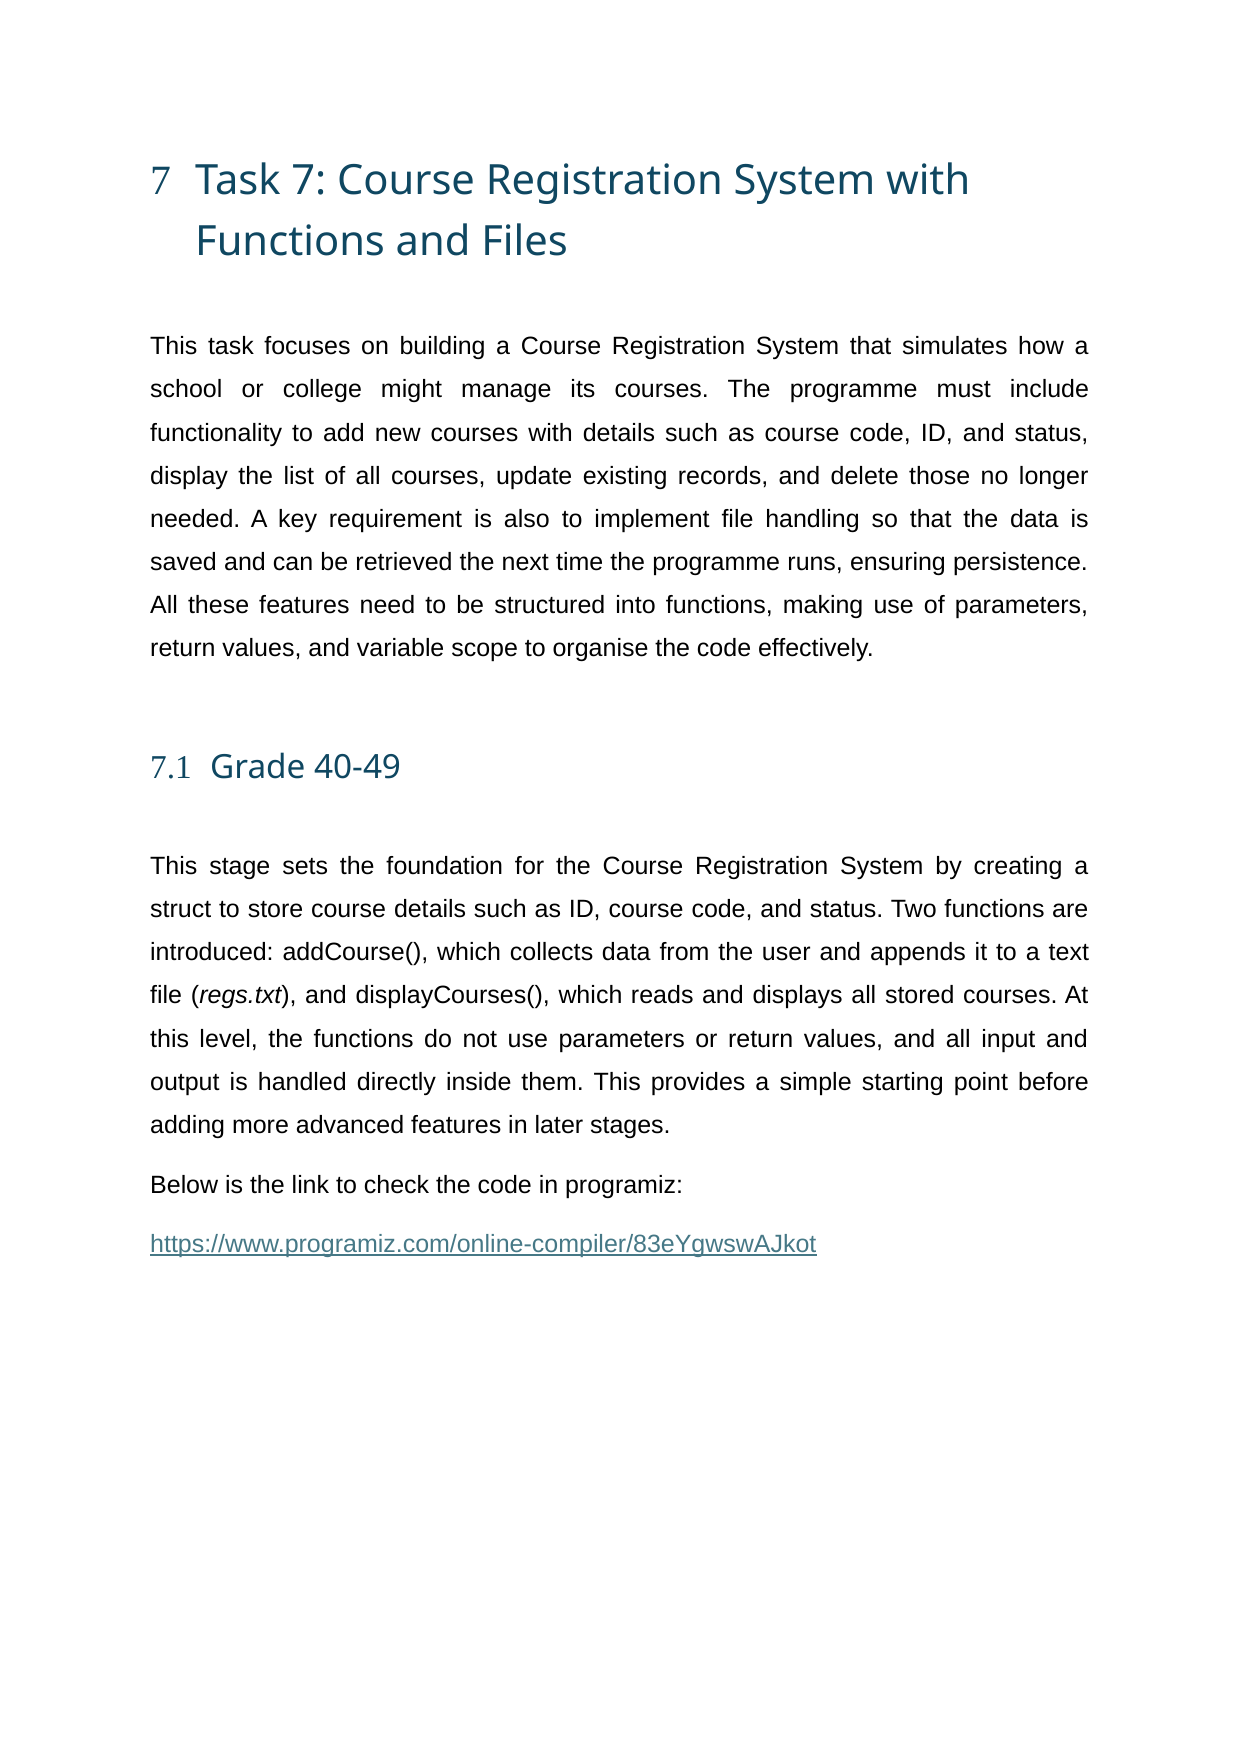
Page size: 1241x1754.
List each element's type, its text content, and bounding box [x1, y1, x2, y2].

text This task focuses on building a Course Registration System that simulates how a school or college might manage its courses. The programme must include functionality to add new courses with details such as course code, ID, and status, display the list of all courses, update existing records, and delete those no longer needed. A key requirement is also to implement file handling so that the data is saved and can be retrieved the next time the programme runs, ensuring persistence. All these features need to be structured into functions, making use of parameters, return values, and variable scope to organise the code effectively. [150, 331, 1090, 662]
text https://www.programiz.com/online-compiler/83eYgwswAJkot [150, 1229, 1090, 1258]
text This stage sets the foundation for the Course Registration System by creating a struct to store course details such as ID, course code, and status. Two functions are introduced: addCourse(), which collects data from the user and appends it to a text file (regs.txt), and displayCourses(), which reads and displays all stored courses. At this level, the functions do not use parameters or return values, and all input and output is handled directly inside them. This provides a simple starting point before adding more advanced features in later stages. [150, 851, 1090, 1138]
subtitle Grade 40-49 [150, 743, 1090, 789]
subtitle Task 7: Course Registration System with Functions and Files [150, 150, 1090, 268]
text Below is the link to check the code in programiz: [150, 1169, 1090, 1198]
